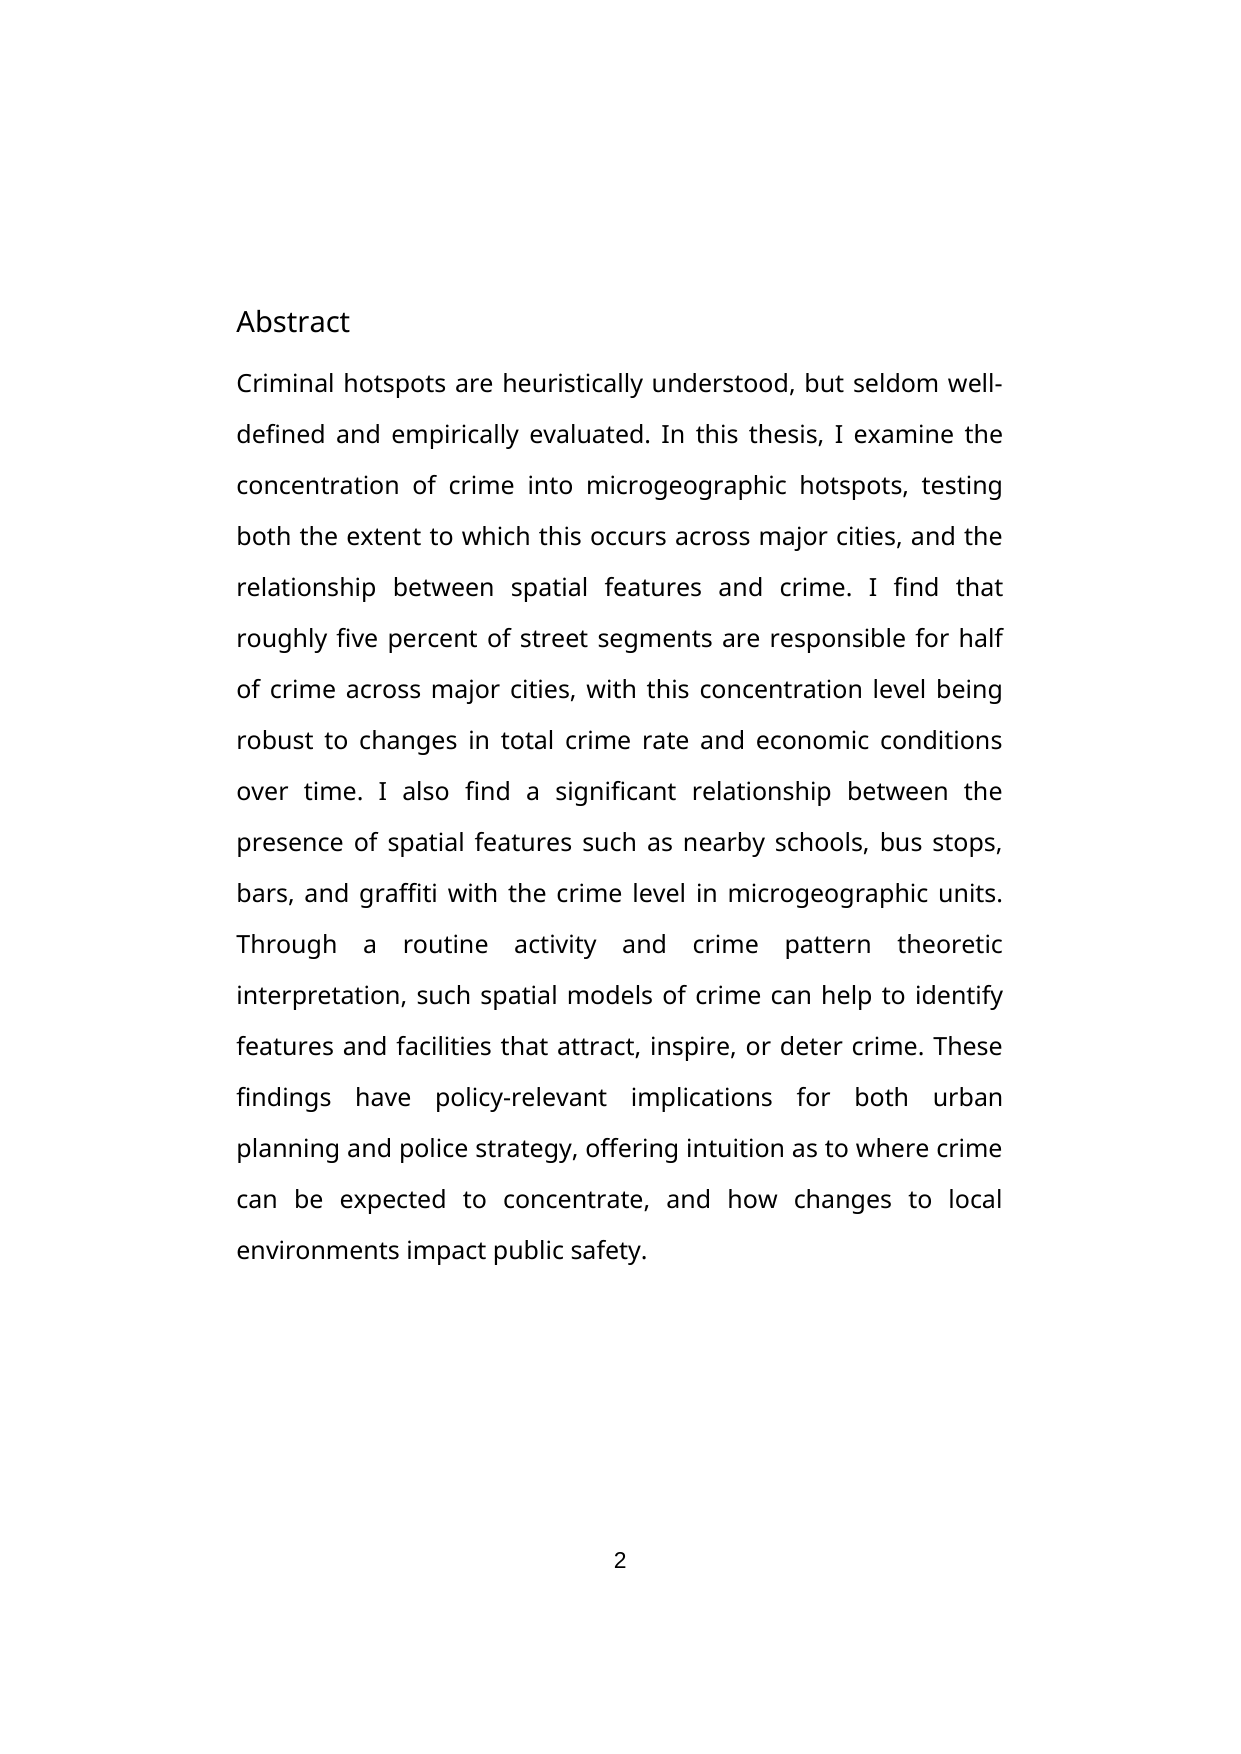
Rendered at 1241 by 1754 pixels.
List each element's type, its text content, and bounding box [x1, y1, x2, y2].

text Criminal hotspots are heuristically understood, but seldom well-defined and empirically evaluated. In this thesis, I examine the concentration of crime into microgeographic hotspots, testing both the extent to which this occurs across major cities, and the relationship between spatial features and crime. I find that roughly five percent of street segments are responsible for half of crime across major cities, with this concentration level being robust to changes in total crime rate and economic conditions over time. I also find a significant relationship between the presence of spatial features such as nearby schools, bus stops, bars, and graffiti with the crime level in microgeographic units. Through a routine activity and crime pattern theoretic interpretation, such spatial models of crime can help to identify features and facilities that attract, inspire, or deter crime. These findings have policy-relevant implications for both urban planning and police strategy, offering intuition as to where crime can be expected to concentrate, and how changes to local environments impact public safety. [236, 365, 1004, 1267]
subtitle Abstract [236, 301, 1004, 341]
